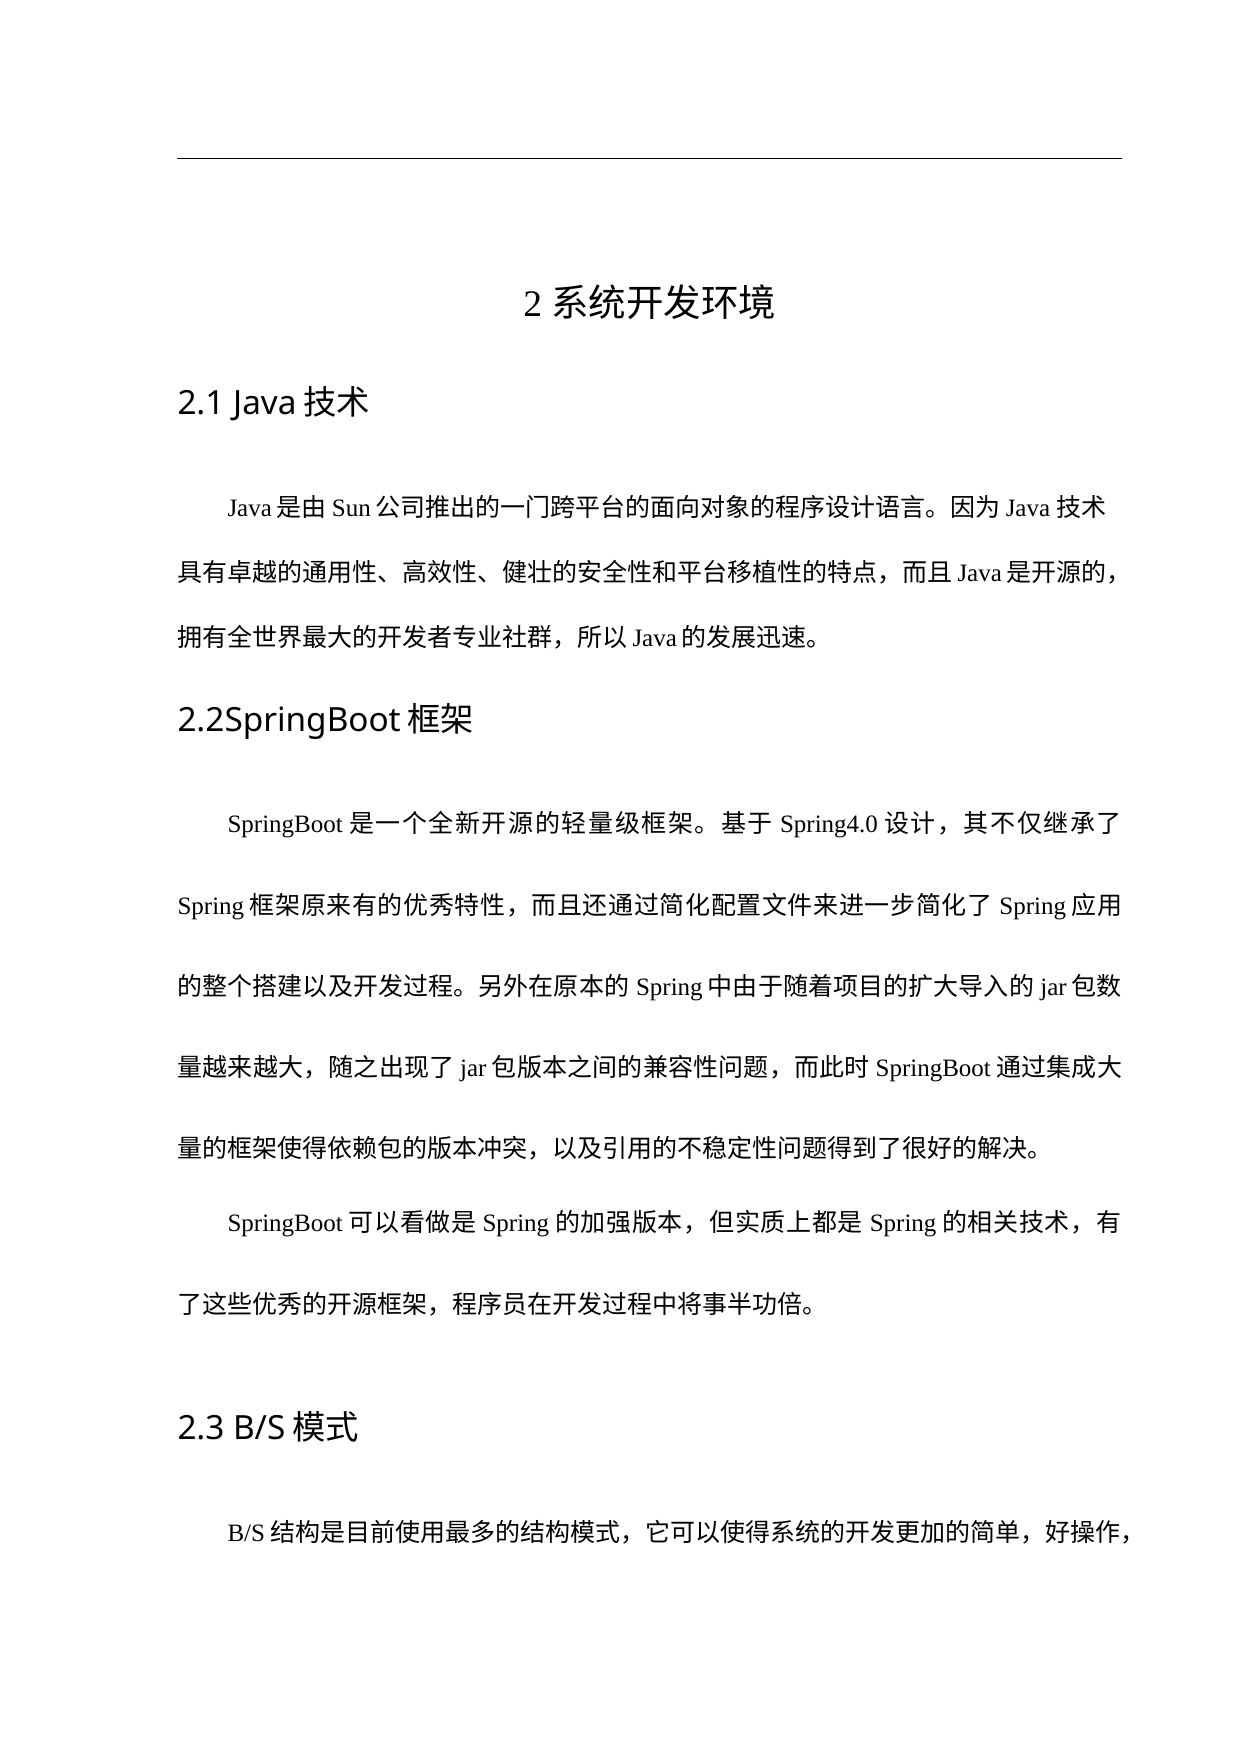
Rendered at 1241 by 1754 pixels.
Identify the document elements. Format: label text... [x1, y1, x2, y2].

subtitle 2 系统开发环境 [177, 268, 1122, 333]
text SpringBoot可以看做是Spring的加强版本，但实质上都是Spring的相关技术，有了这些优秀的开源框架，程序员在开发过程中将事半功倍。 [177, 1188, 1122, 1335]
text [177, 1498, 1122, 1563]
text Java是由Sun公司推出的一门跨平台的面向对象的程序设计语言。因为Java 技术具有卓越的通用性、高效性、健壮的安全性和平台移植性的特点，而且Java是开源的，拥有全世界最大的开发者专业社群，所以Java的发展迅速。 [177, 473, 1122, 668]
subtitle 2.2SpringBoot框架 [177, 684, 1122, 749]
text SpringBoot是一个全新开源的轻量级框架。基于Spring4.0设计，其不仅继承了Spring框架原来有的优秀特性，而且还通过简化配置文件来进一步简化了Spring应用的整个搭建以及开发过程。另外在原本的Spring中由于随着项目的扩大导入的jar包数量越来越大，随之出现了jar包版本之间的兼容性问题，而此时SpringBoot通过集成大量的框架使得依赖包的版本冲突，以及引用的不稳定性问题得到了很好的解决。 [177, 789, 1122, 1179]
subtitle 2.3 B/S模式 [177, 1393, 1122, 1458]
subtitle 2.1 Java技术 [177, 367, 1122, 432]
